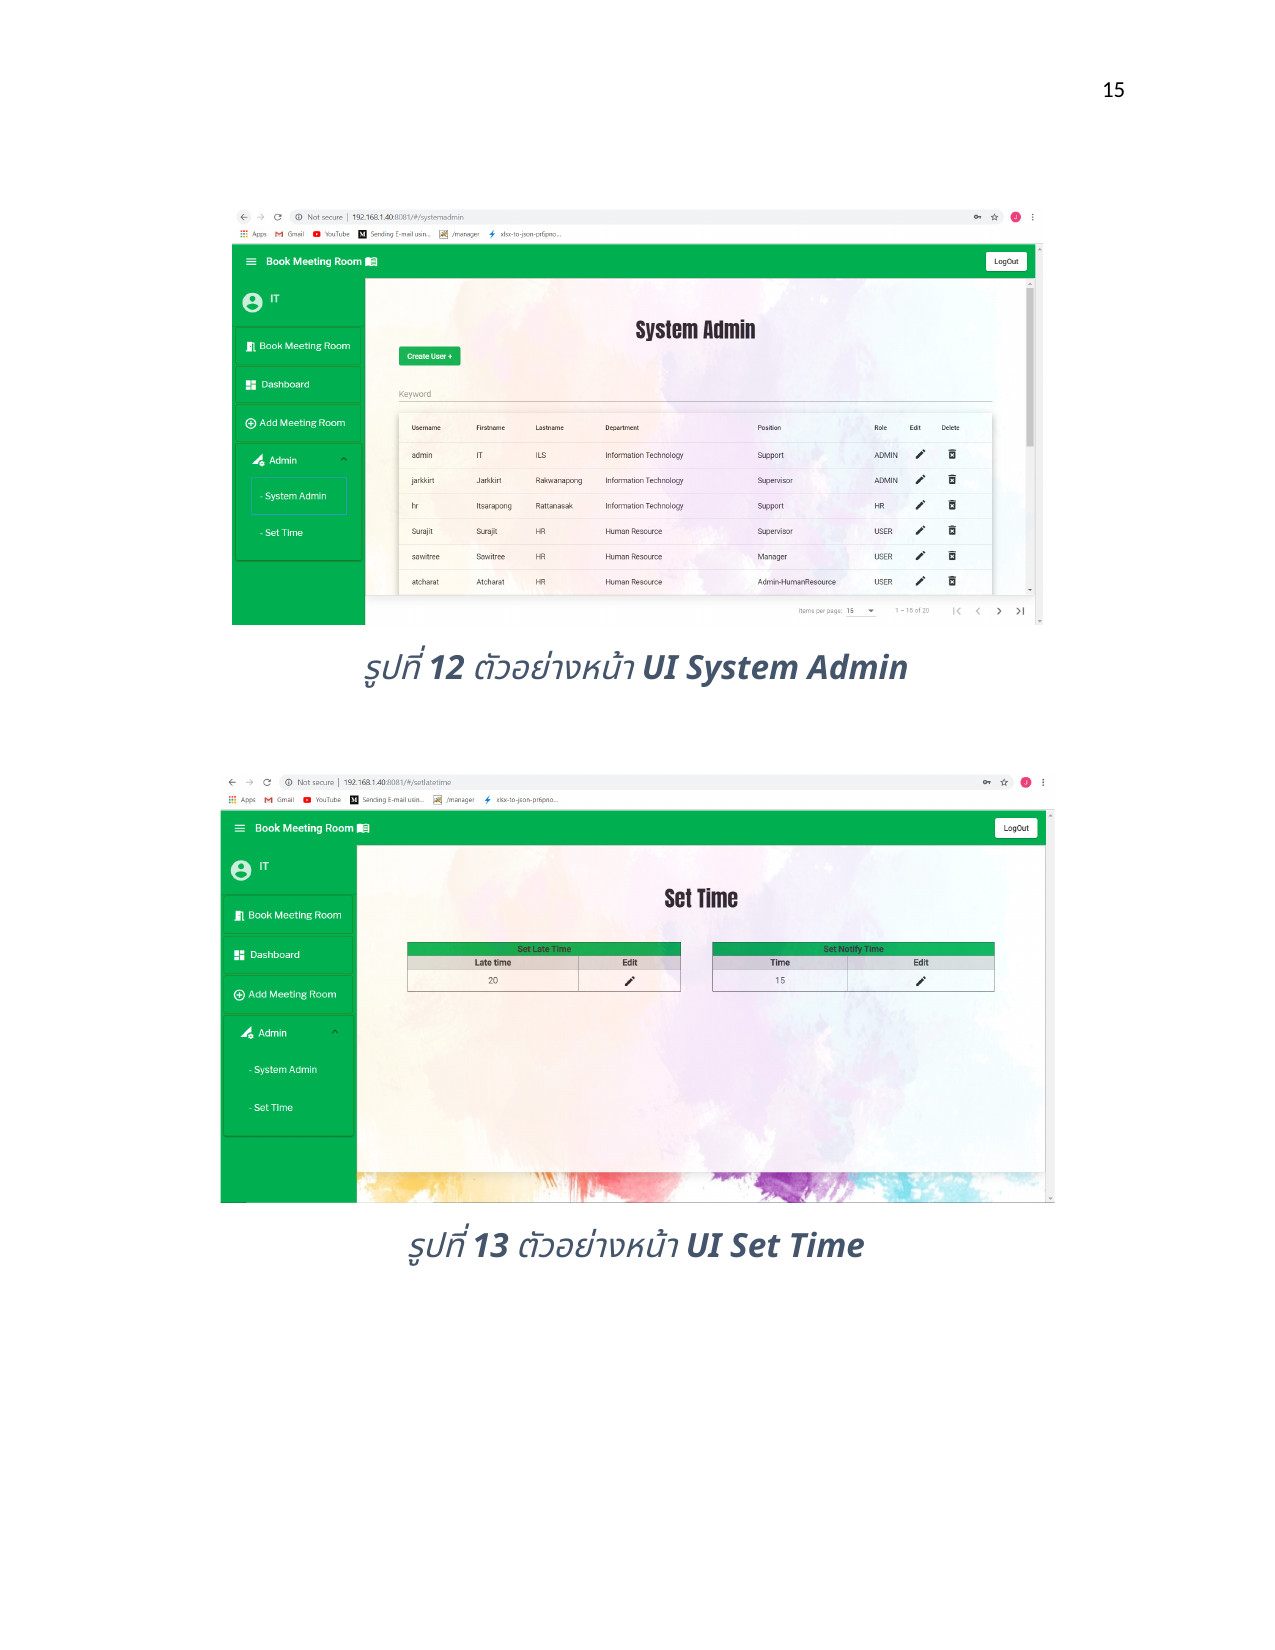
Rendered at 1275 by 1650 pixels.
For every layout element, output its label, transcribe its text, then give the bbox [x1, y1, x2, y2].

picture [232, 209, 1043, 625]
text รูปที่ 13ตัวอย่างหน้า UI Set Time [150, 1222, 1125, 1272]
picture [220, 774, 1055, 1203]
text รูปที่ 12ตัวอย่างหน้า UI System Admin [150, 644, 1125, 694]
